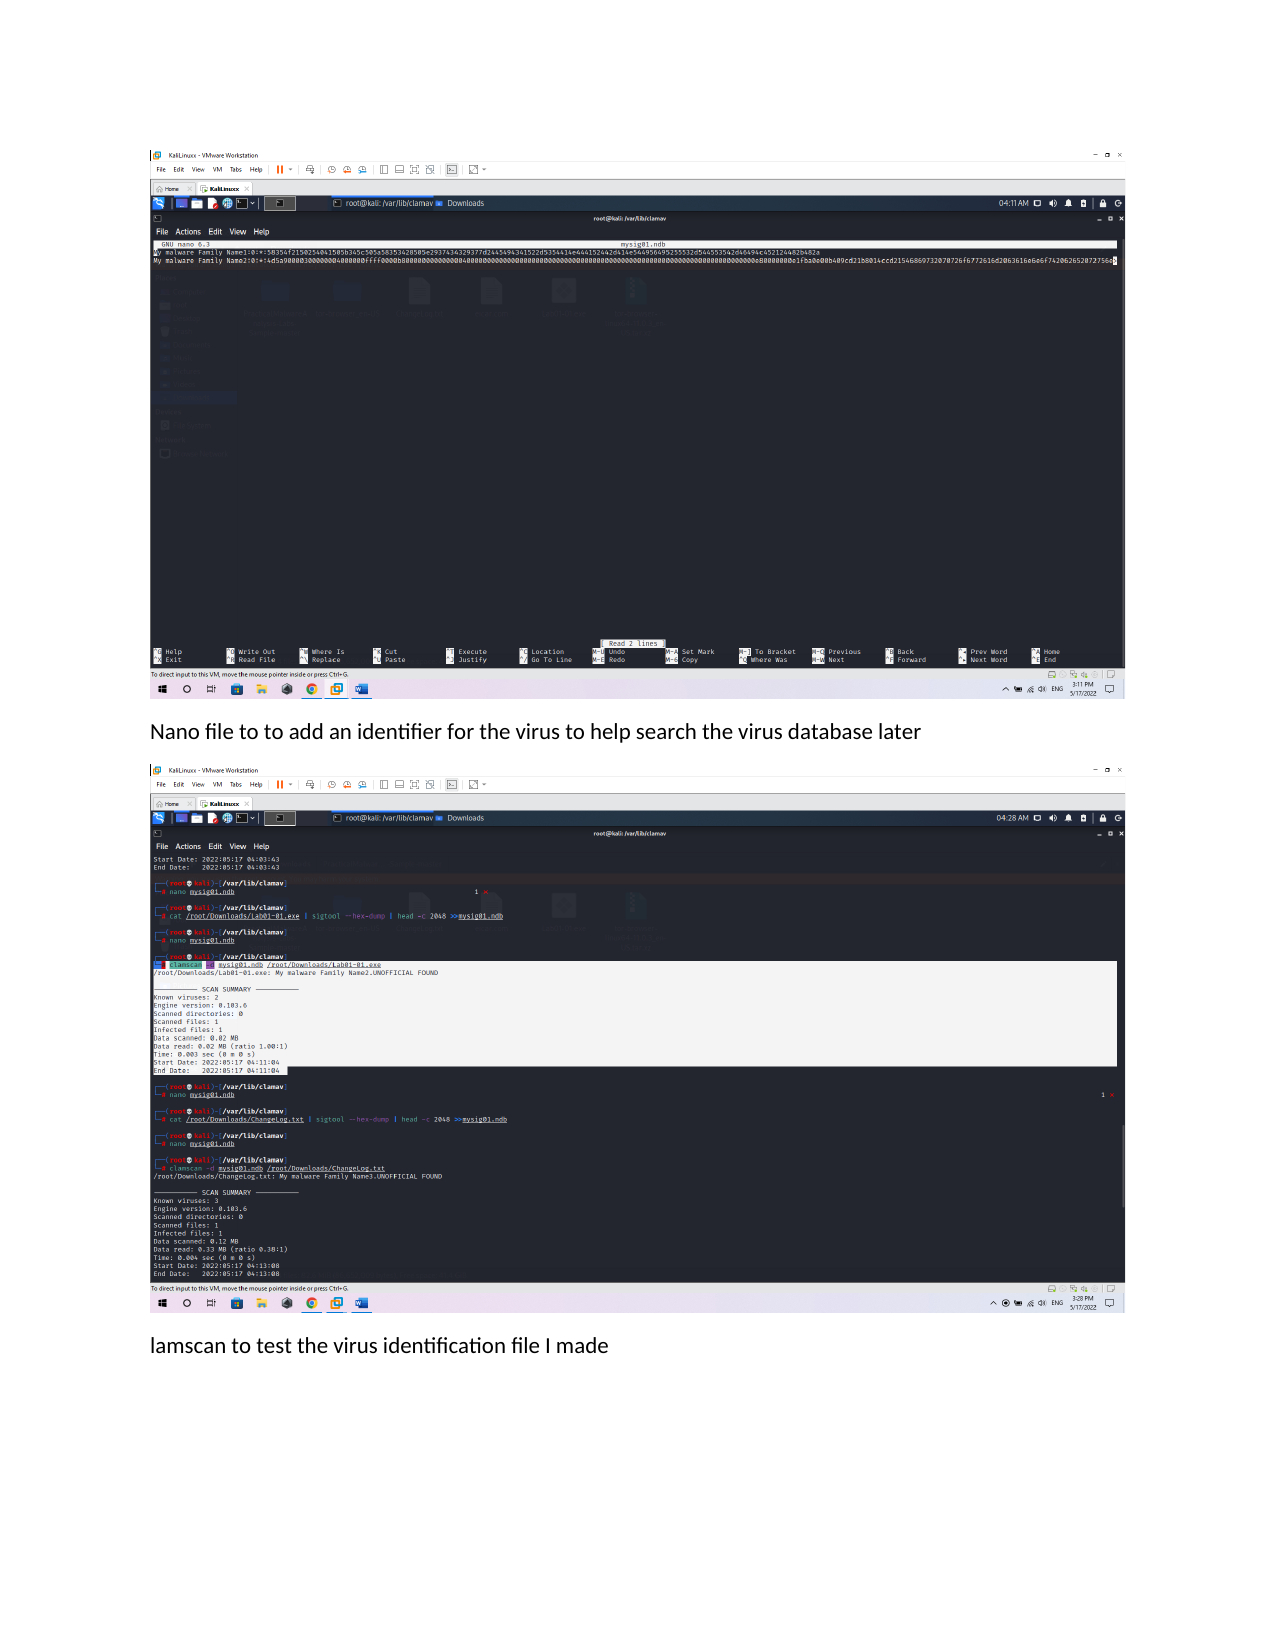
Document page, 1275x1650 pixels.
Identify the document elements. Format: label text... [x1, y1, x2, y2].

text Nano file to to add an identifier for the virus to help search the virus database later [150, 717, 1125, 745]
picture [150, 150, 1125, 699]
picture [150, 764, 1125, 1313]
text lamscan to test the virus identification file I made [150, 1331, 1125, 1359]
